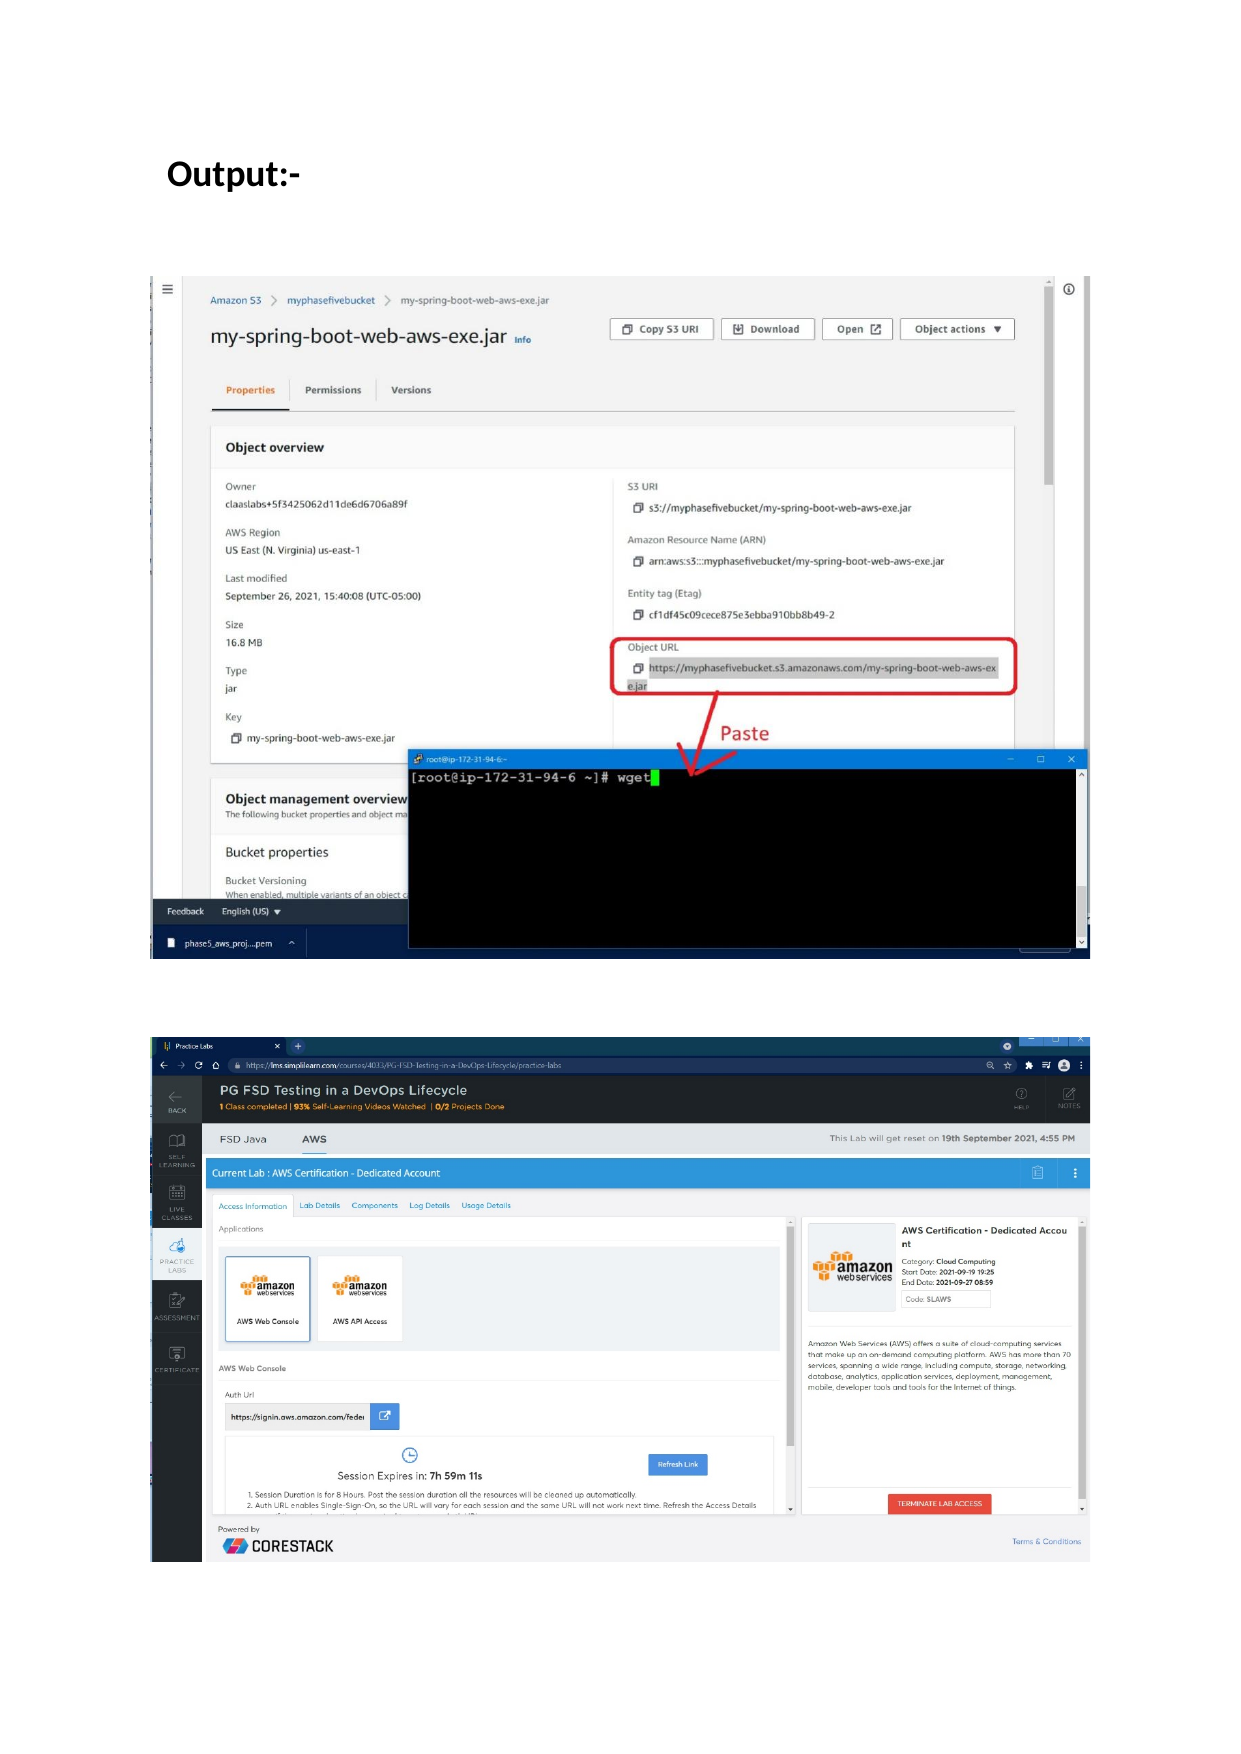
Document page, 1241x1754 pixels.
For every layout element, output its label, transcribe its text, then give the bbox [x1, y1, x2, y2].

picture [150, 276, 1091, 959]
picture [150, 1037, 1091, 1562]
text Output:- [150, 150, 1090, 196]
